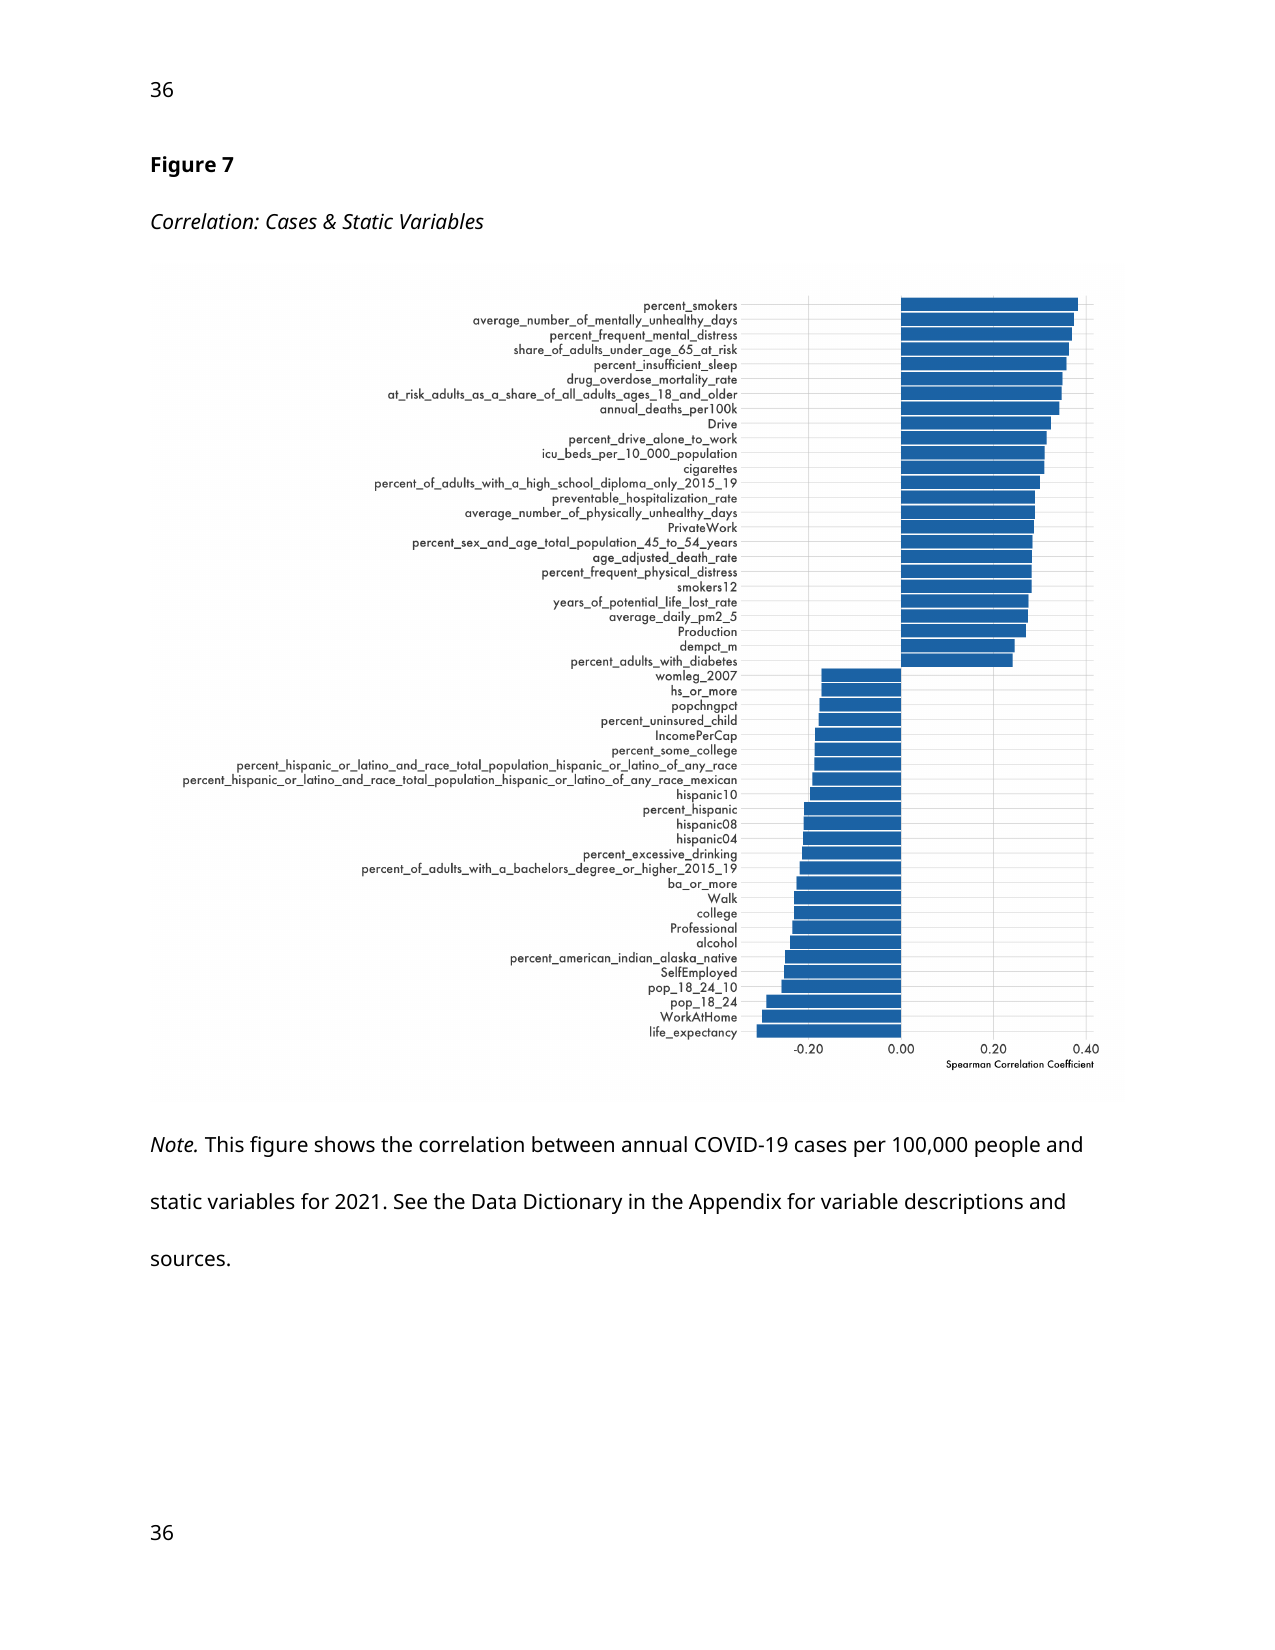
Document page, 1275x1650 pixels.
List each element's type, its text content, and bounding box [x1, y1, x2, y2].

text Correlation: Cases & Static Variables [150, 207, 1125, 235]
text Note. This figure shows the correlation between annual COVID-19 cases per 100,000 people and static variables for 2021. See the Data Dictionary in the Appendix for variable descriptions and sources. [150, 1130, 1125, 1272]
text Figure 7 [150, 150, 1125, 178]
picture [150, 263, 1125, 1102]
